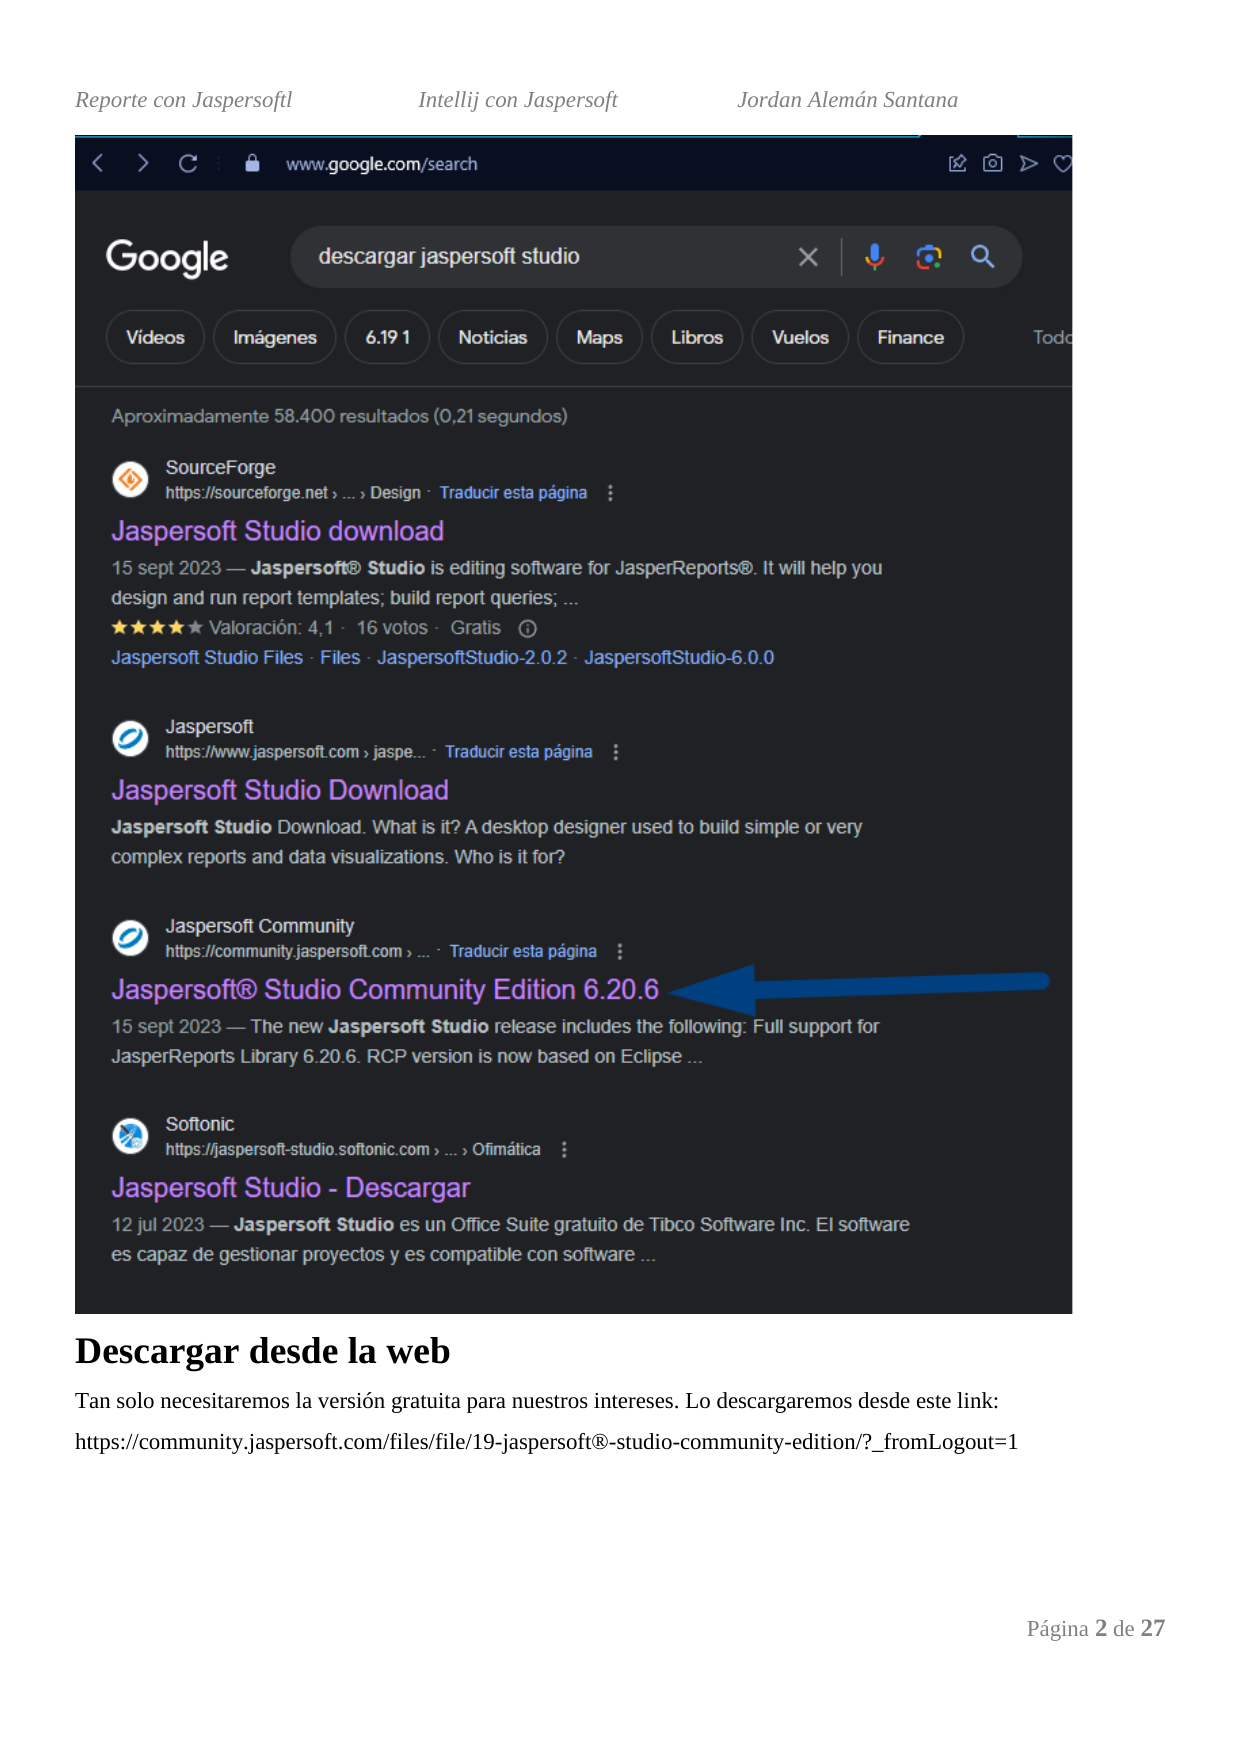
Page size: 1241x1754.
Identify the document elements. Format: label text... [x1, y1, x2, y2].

picture [75, 135, 1073, 1314]
text Descargar desde la web [75, 1328, 1165, 1371]
text https://community.jaspersoft.com/files/file/19-jaspersoft®-studio-community-edition/?_fromLogout=1 [75, 1428, 1165, 1454]
text Tan solo necesitaremos la versión gratuita para nuestros intereses. Lo descargaremos desde este link: [75, 1387, 1165, 1413]
